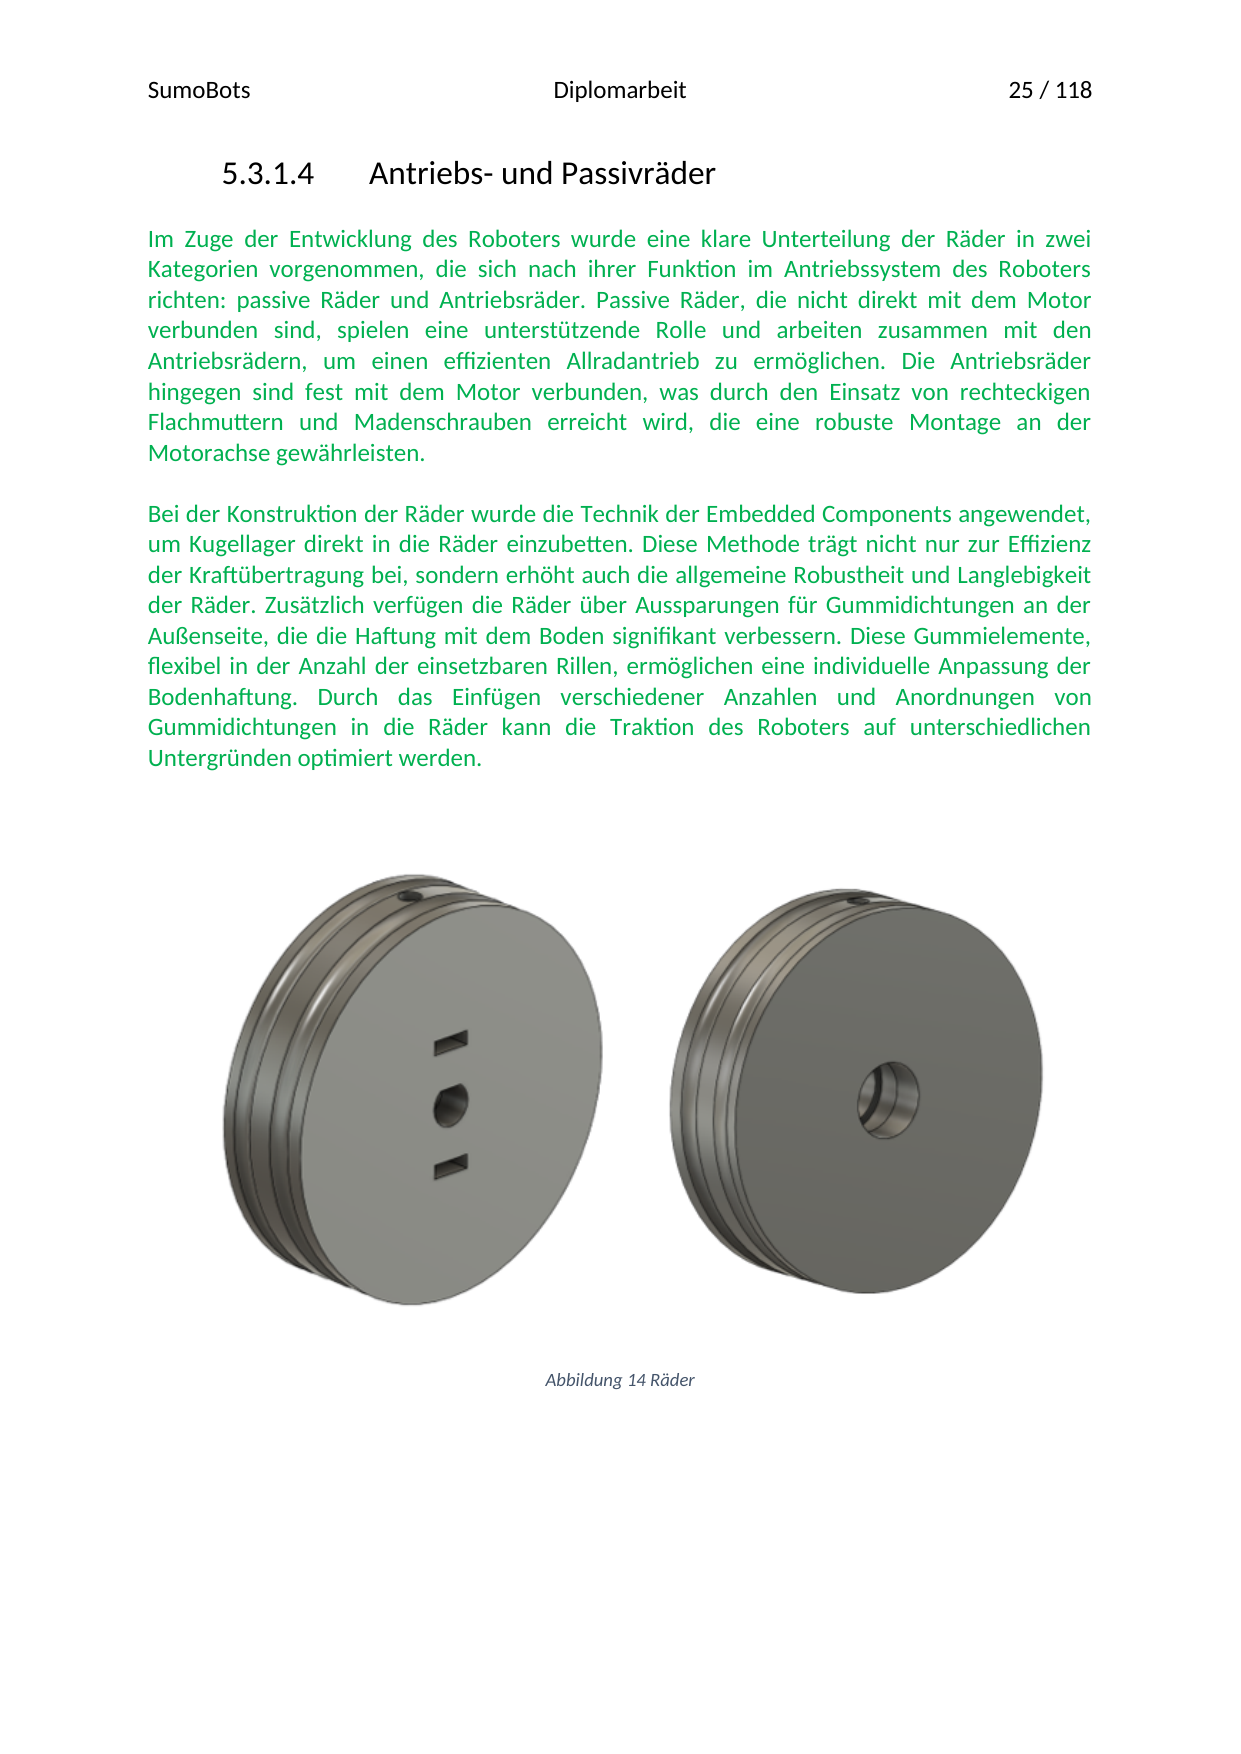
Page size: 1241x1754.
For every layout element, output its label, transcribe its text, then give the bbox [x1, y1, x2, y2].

text Abbildung 14 Räder [148, 1368, 1093, 1391]
text Bei der Konstruktion der Räder wurde die Technik der Embedded Components angewendet, um Kugellager direkt in die Räder einzubetten. Diese Methode trägt nicht nur zur Effizienz der Kraftübertragung bei, sondern erhöht auch die allgemeine Robustheit und Langlebigkeit der Räder. Zusätzlich verfügen die Räder über Aussparungen für Gummidichtungen an der Außenseite, die die Haftung mit dem Boden signifikant verbessern. Diese Gummielemente, flexibel in der Anzahl der einsetzbaren Rillen, ermöglichen eine individuelle Anpassung der Bodenhaftung. Durch das Einfügen verschiedener Anzahlen und Anordnungen von Gummidichtungen in die Räder kann die Traktion des Roboters auf unterschiedlichen Untergründen optimiert werden. [148, 498, 1093, 772]
subtitle Antriebs- und Passivräder [221, 152, 1093, 192]
picture [147, 772, 1093, 1368]
text Im Zuge der Entwicklung des Roboters wurde eine klare Unterteilung der Räder in zwei Kategorien vorgenommen, die sich nach ihrer Funktion im Antriebssystem des Roboters richten: passive Räder und Antriebsräder. Passive Räder, die nicht direkt mit dem Motor verbunden sind, spielen eine unterstützende Rolle und arbeiten zusammen mit den Antriebsrädern, um einen effizienten Allradantrieb zu ermöglichen. Die Antriebsräder hingegen sind fest mit dem Motor verbunden, was durch den Einsatz von rechteckigen Flachmuttern und Madenschrauben erreicht wird, die eine robuste Montage an der Motorachse gewährleisten. [148, 223, 1093, 467]
